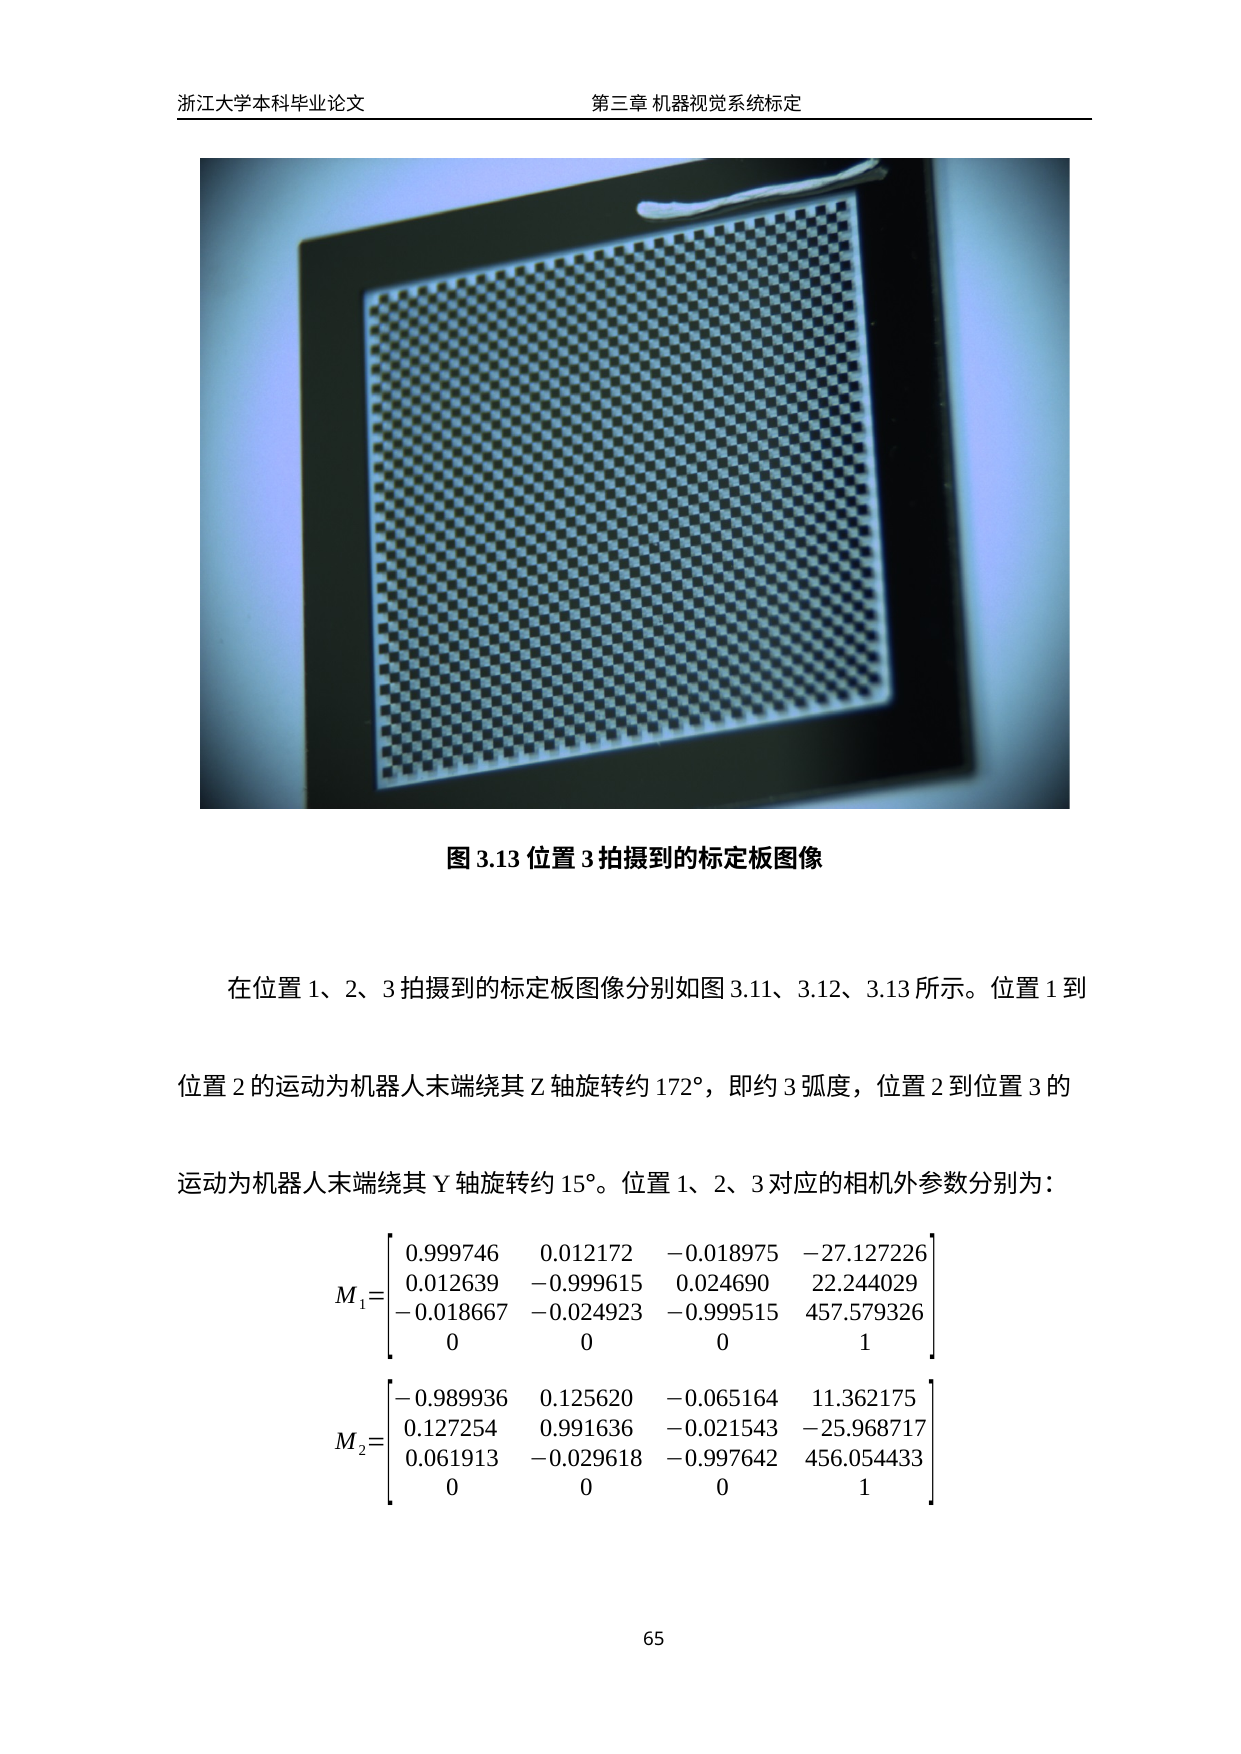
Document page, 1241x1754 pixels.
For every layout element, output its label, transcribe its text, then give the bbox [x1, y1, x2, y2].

text 图3.13 位置3拍摄到的标定板图像 [177, 824, 1092, 889]
text 在位置1、2、3拍摄到的标定板图像分别如图3.11、3.12、3.13所示。位置1到位置2的运动为机器人末端绕其Z轴旋转约172°，即约3弧度，位置2到位置3的运动为机器人末端绕其Y轴旋转约15°。位置1、2、3对应的相机外参数分别为： [177, 954, 1092, 1214]
picture [200, 158, 1070, 809]
